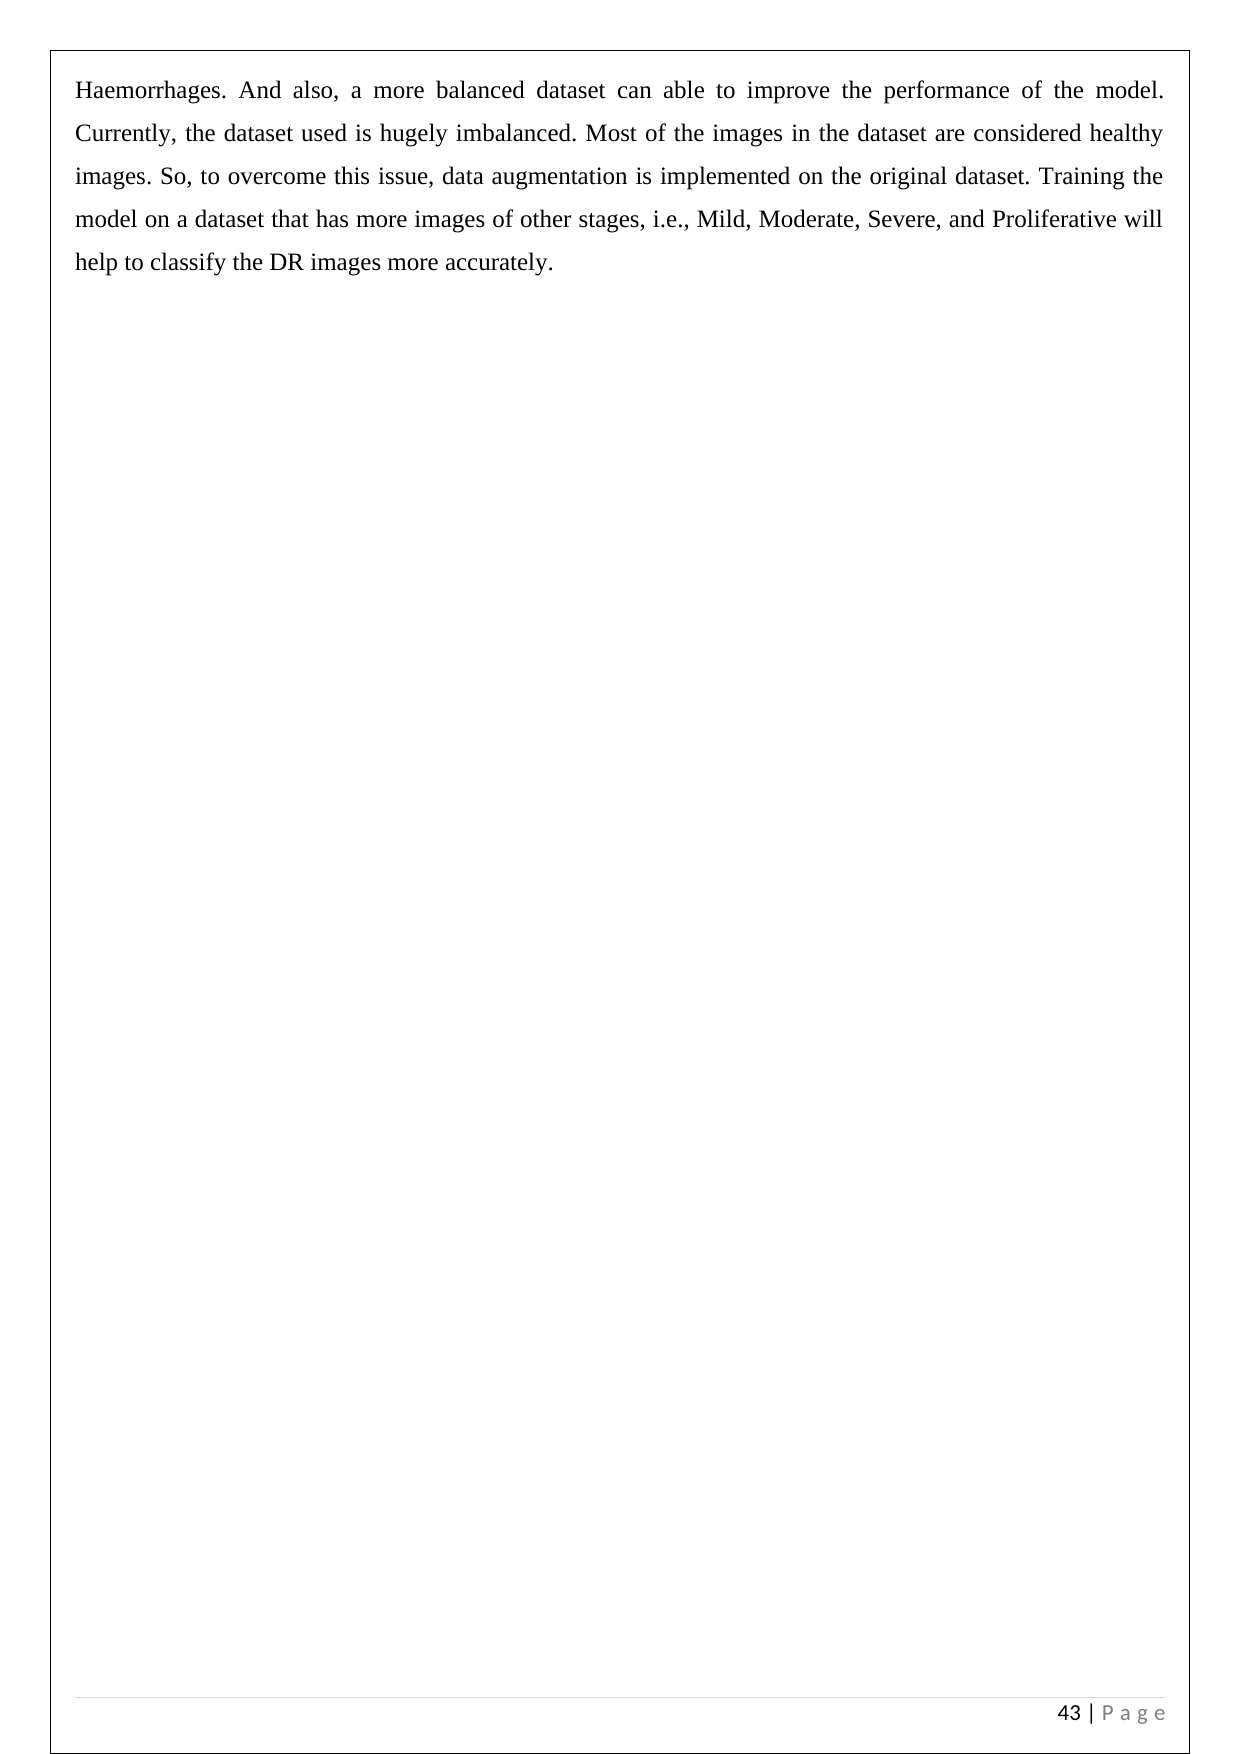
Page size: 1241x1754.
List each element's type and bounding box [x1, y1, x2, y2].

text [75, 75, 1165, 276]
